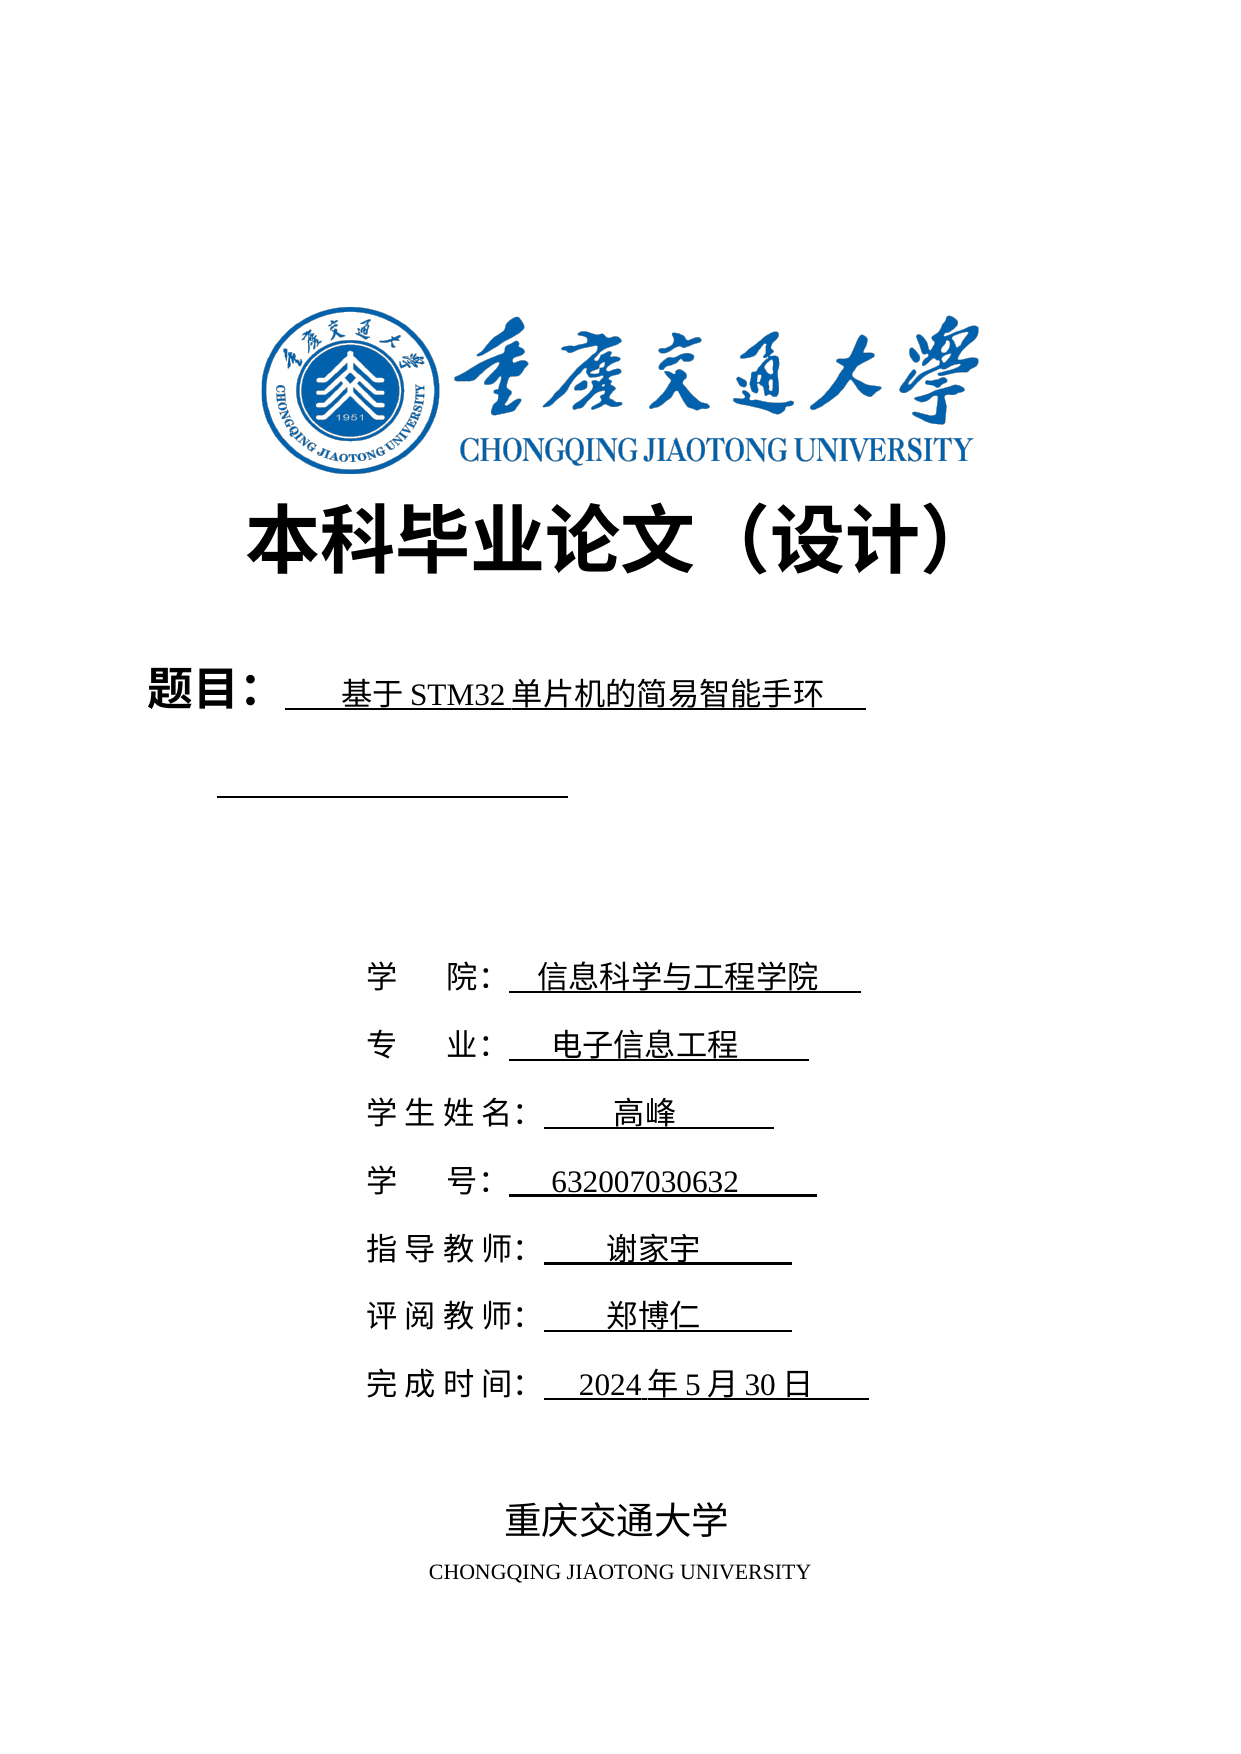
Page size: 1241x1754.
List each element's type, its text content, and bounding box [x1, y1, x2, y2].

text 重庆交通大学 [148, 1491, 1092, 1545]
text 本科毕业论文（设计） [148, 480, 1092, 589]
text 指 导 教 师： 谢家宇 [148, 1224, 1092, 1269]
text 题目： 基于STM32单片机的简易智能手环 [148, 652, 1092, 718]
text 学 院： 信息科学与工程学院 [148, 952, 1092, 998]
text 评 阅 教 师： 郑博仁 [148, 1291, 1092, 1337]
text 学 号： 632007030632 [148, 1156, 1092, 1201]
text 学 生 姓 名： 高峰 [148, 1088, 1092, 1133]
picture [261, 307, 979, 474]
text 完 成 时 间： 2024年5月30日 [148, 1359, 1092, 1404]
text CHONGQING JIAOTONG UNIVERSITY [148, 1559, 1092, 1584]
text 专 业： 电子信息工程 [148, 1020, 1092, 1065]
